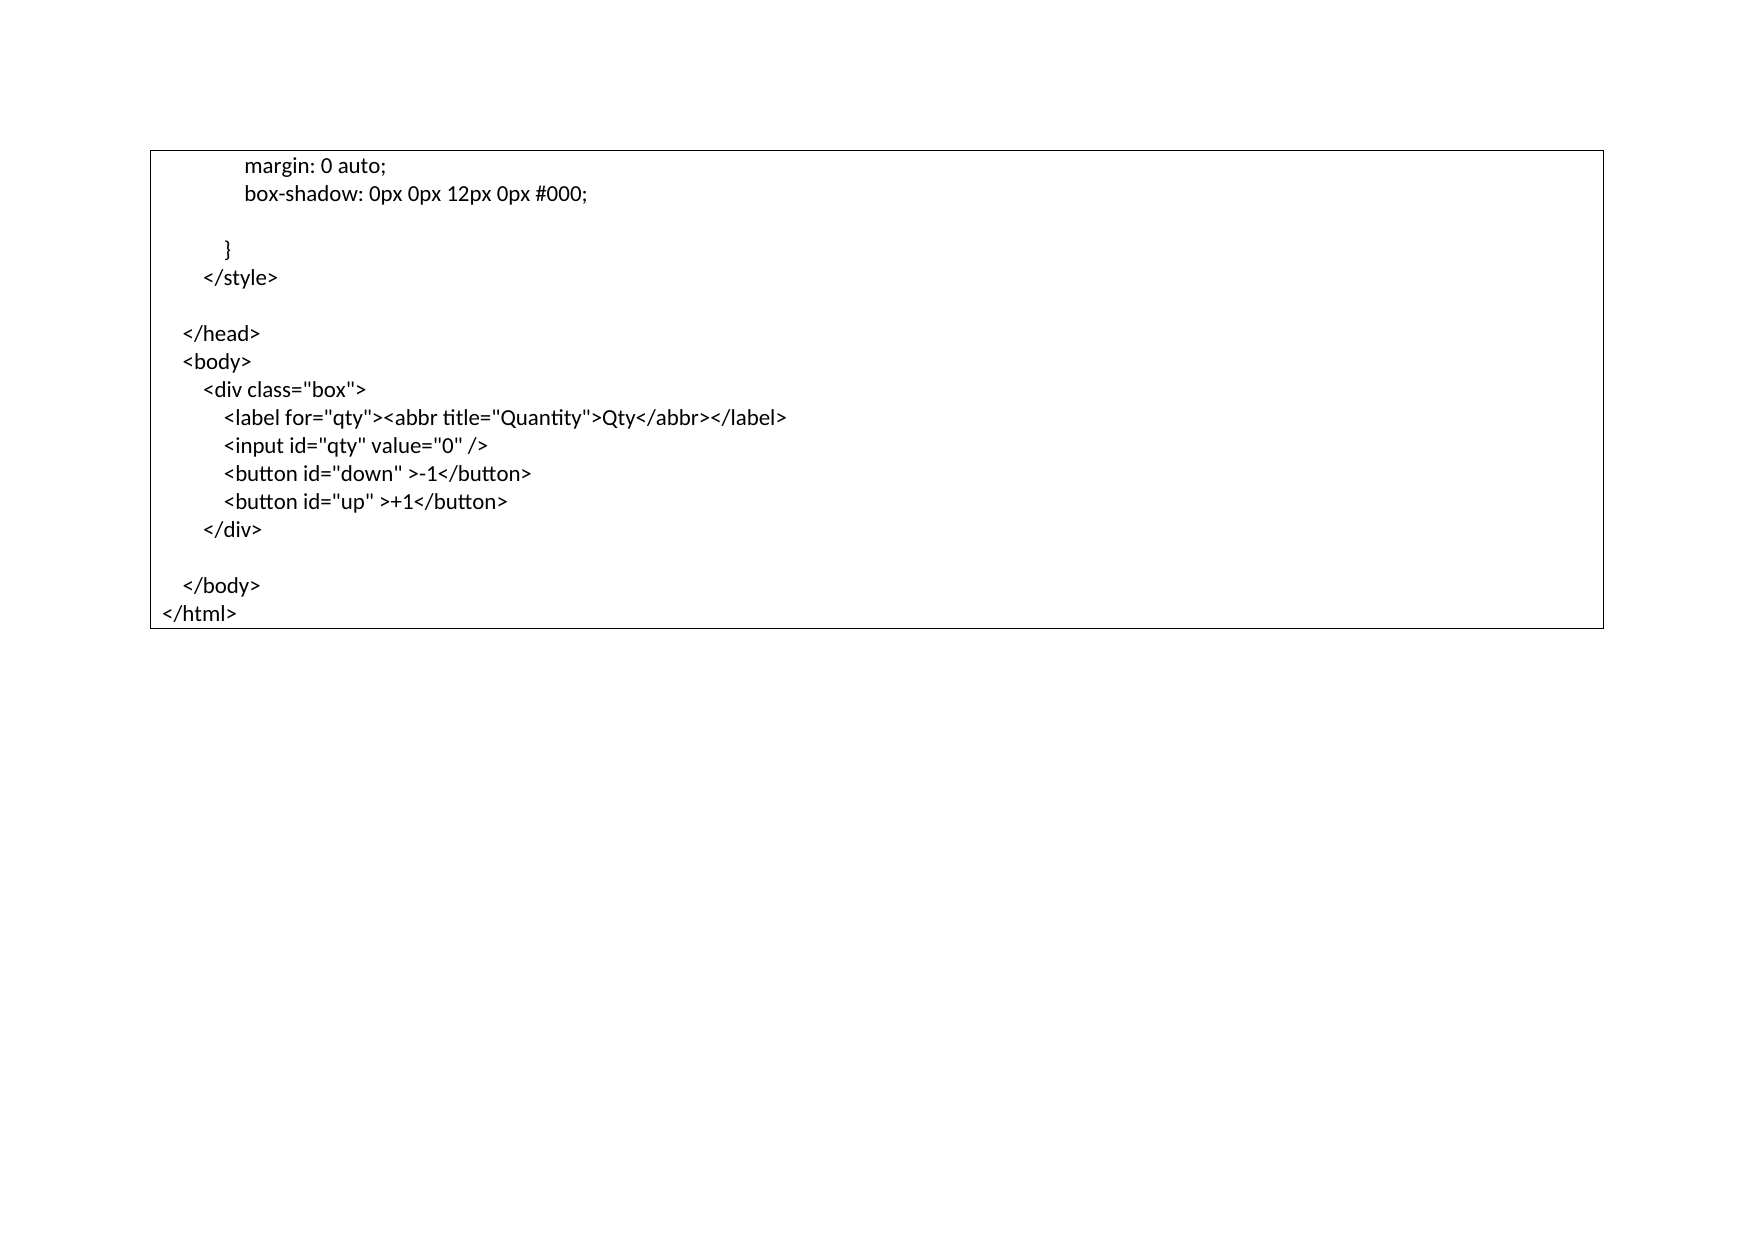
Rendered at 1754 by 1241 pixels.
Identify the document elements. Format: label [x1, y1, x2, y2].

table_header [151, 151, 1603, 627]
